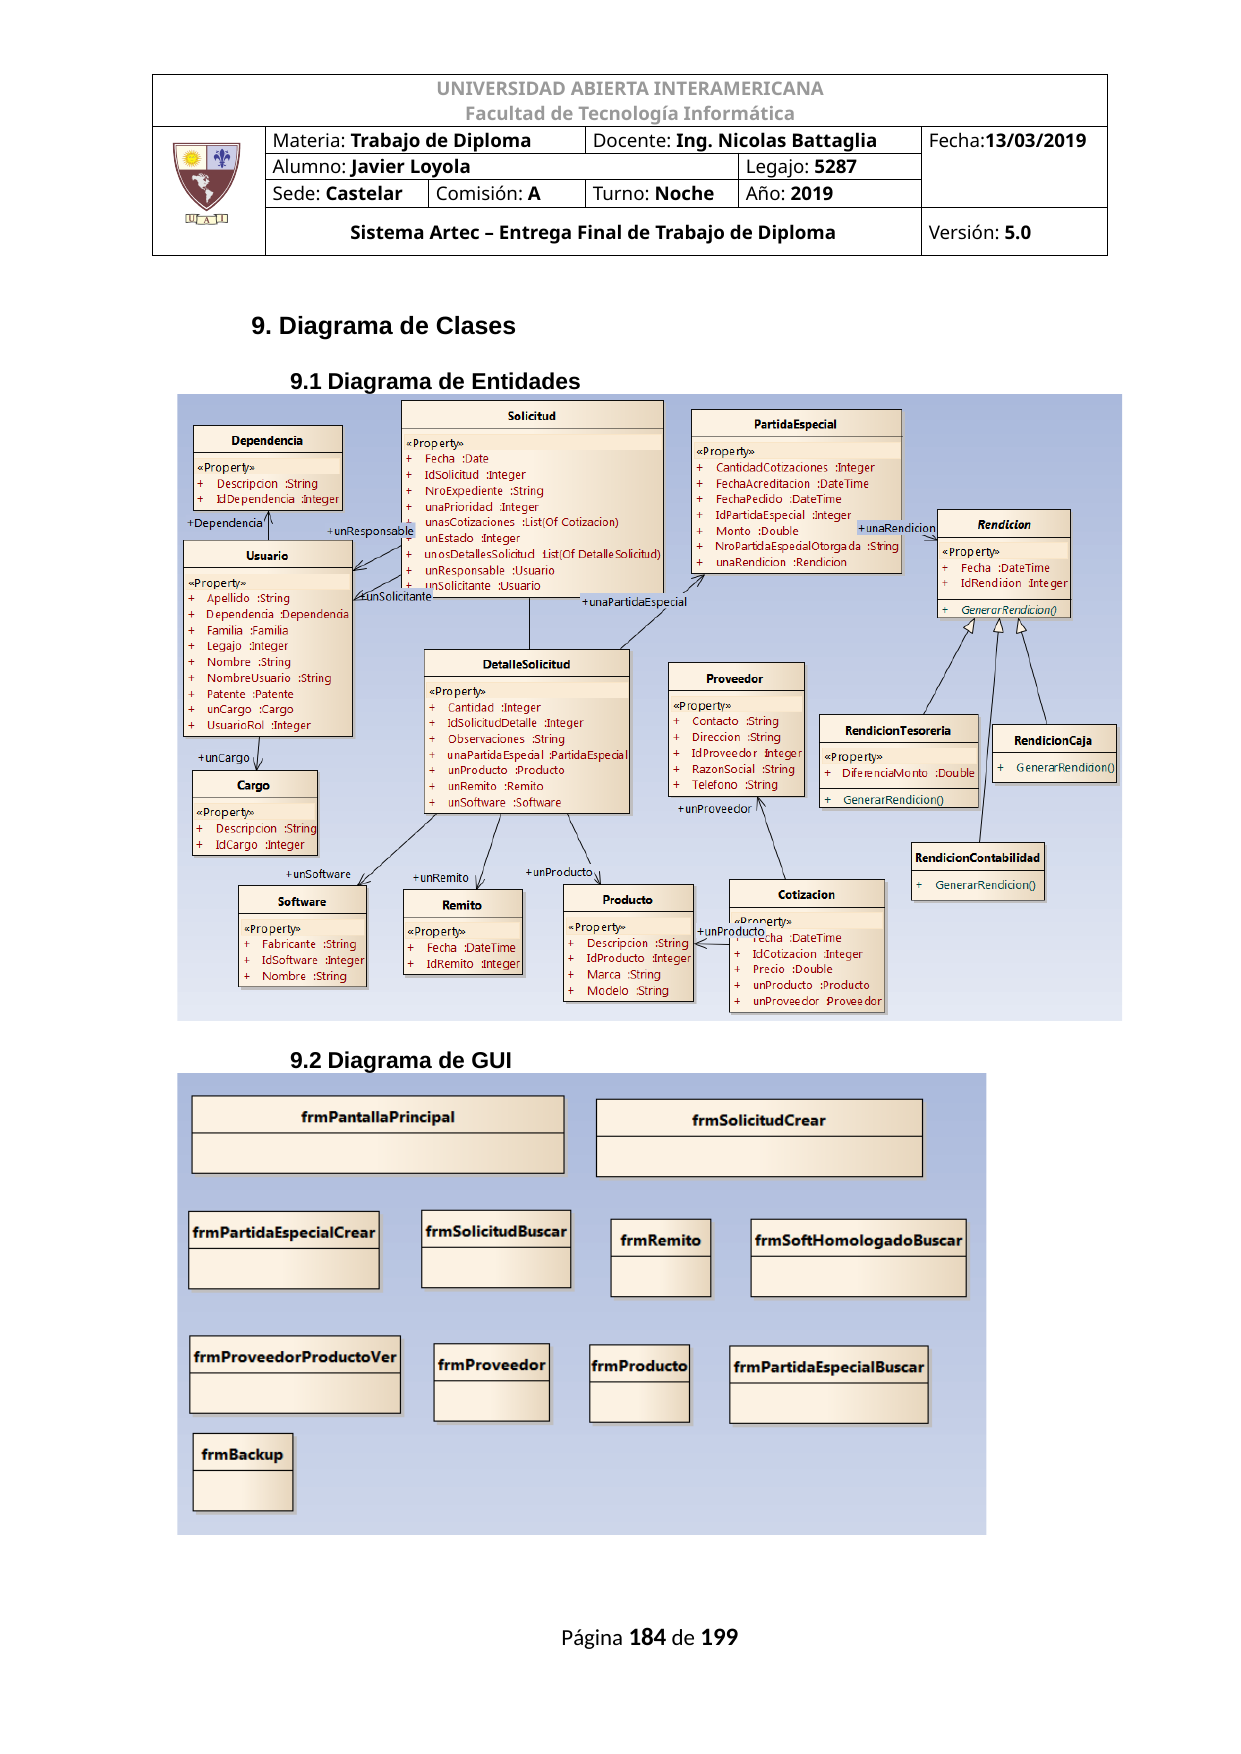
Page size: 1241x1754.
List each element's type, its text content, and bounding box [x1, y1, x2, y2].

picture [177, 394, 1123, 1021]
text 9. Diagrama de Clases [177, 311, 1122, 339]
list Diagrama de Entidades [290, 368, 1122, 394]
picture [157, 136, 257, 228]
list Diagrama de GUI [290, 1047, 1122, 1073]
picture [177, 1073, 987, 1535]
